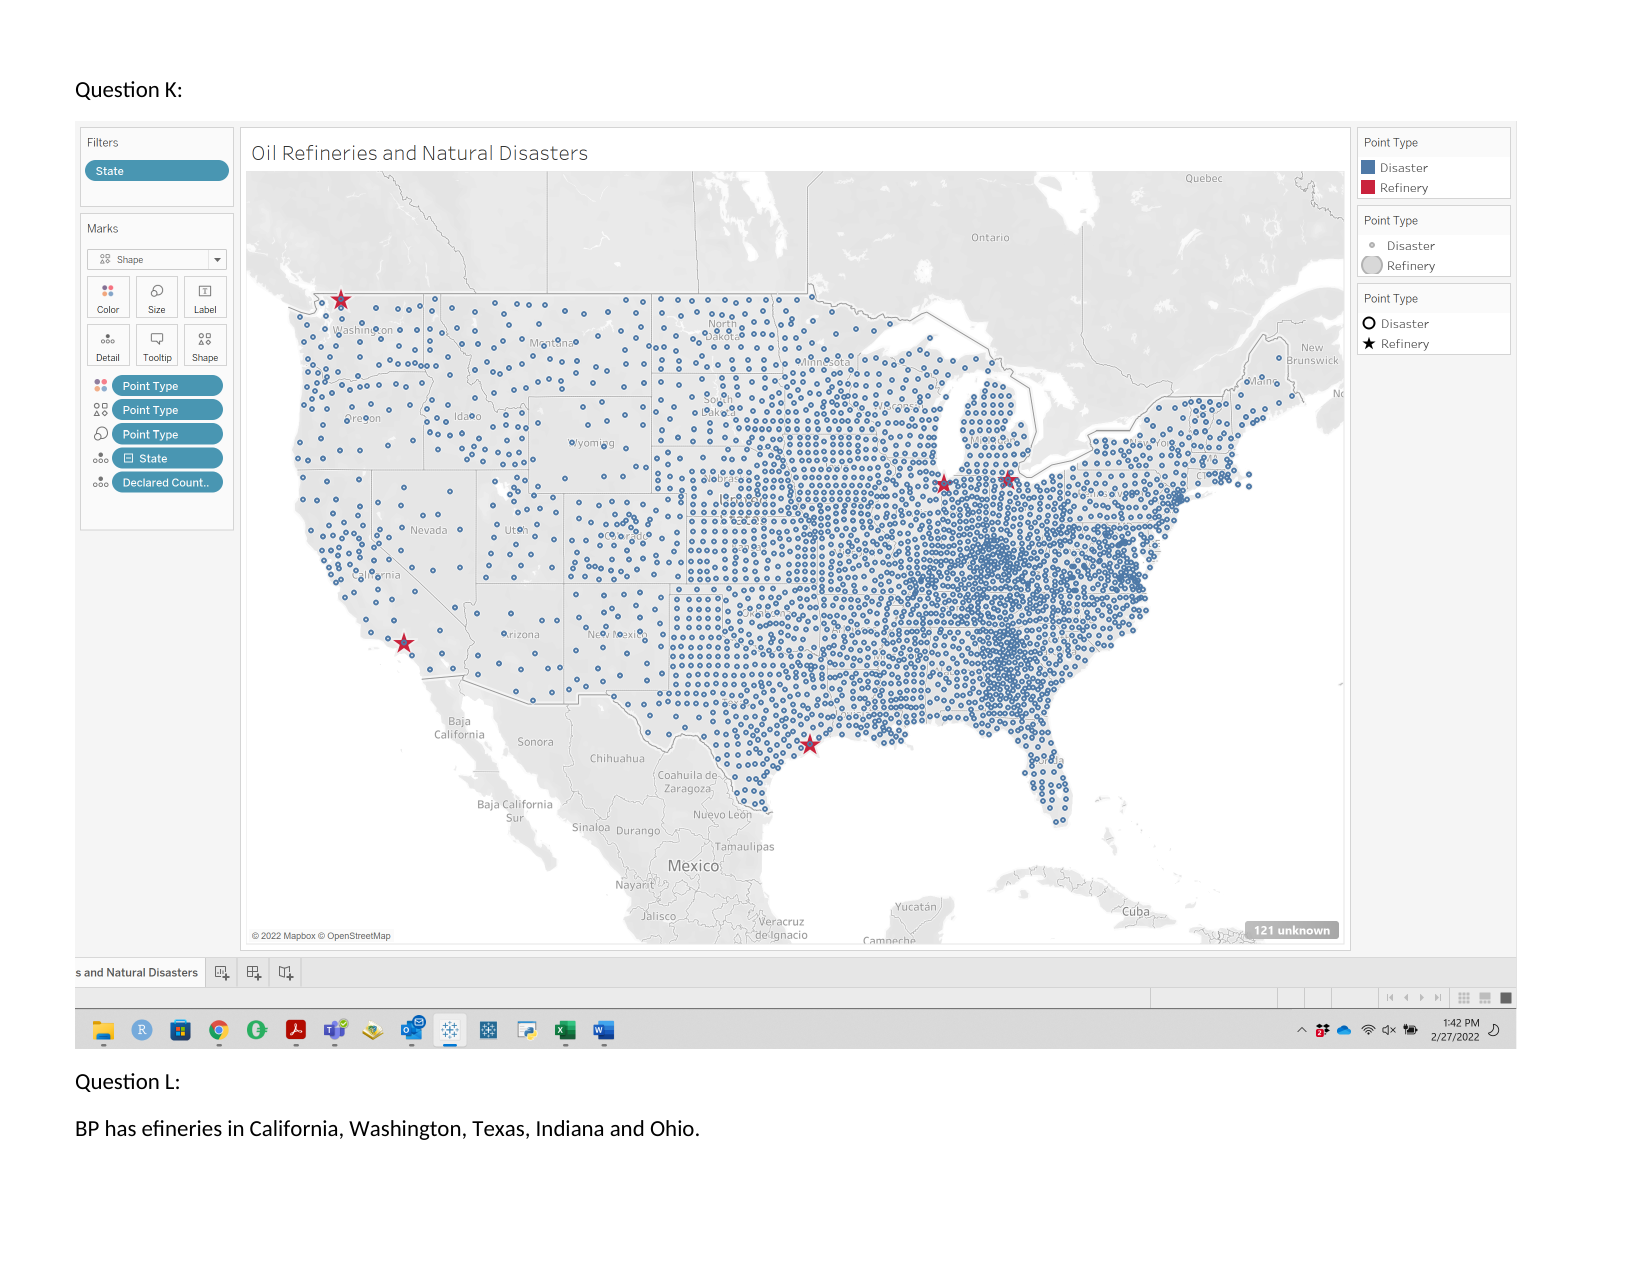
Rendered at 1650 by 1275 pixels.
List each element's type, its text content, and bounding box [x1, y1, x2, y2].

text BP has efineries in California, Washington, Texas, Indiana and Ohio. [75, 1114, 1575, 1142]
text Question L: [75, 1067, 1575, 1095]
picture [75, 121, 1517, 1049]
text Question K: [75, 75, 1575, 103]
